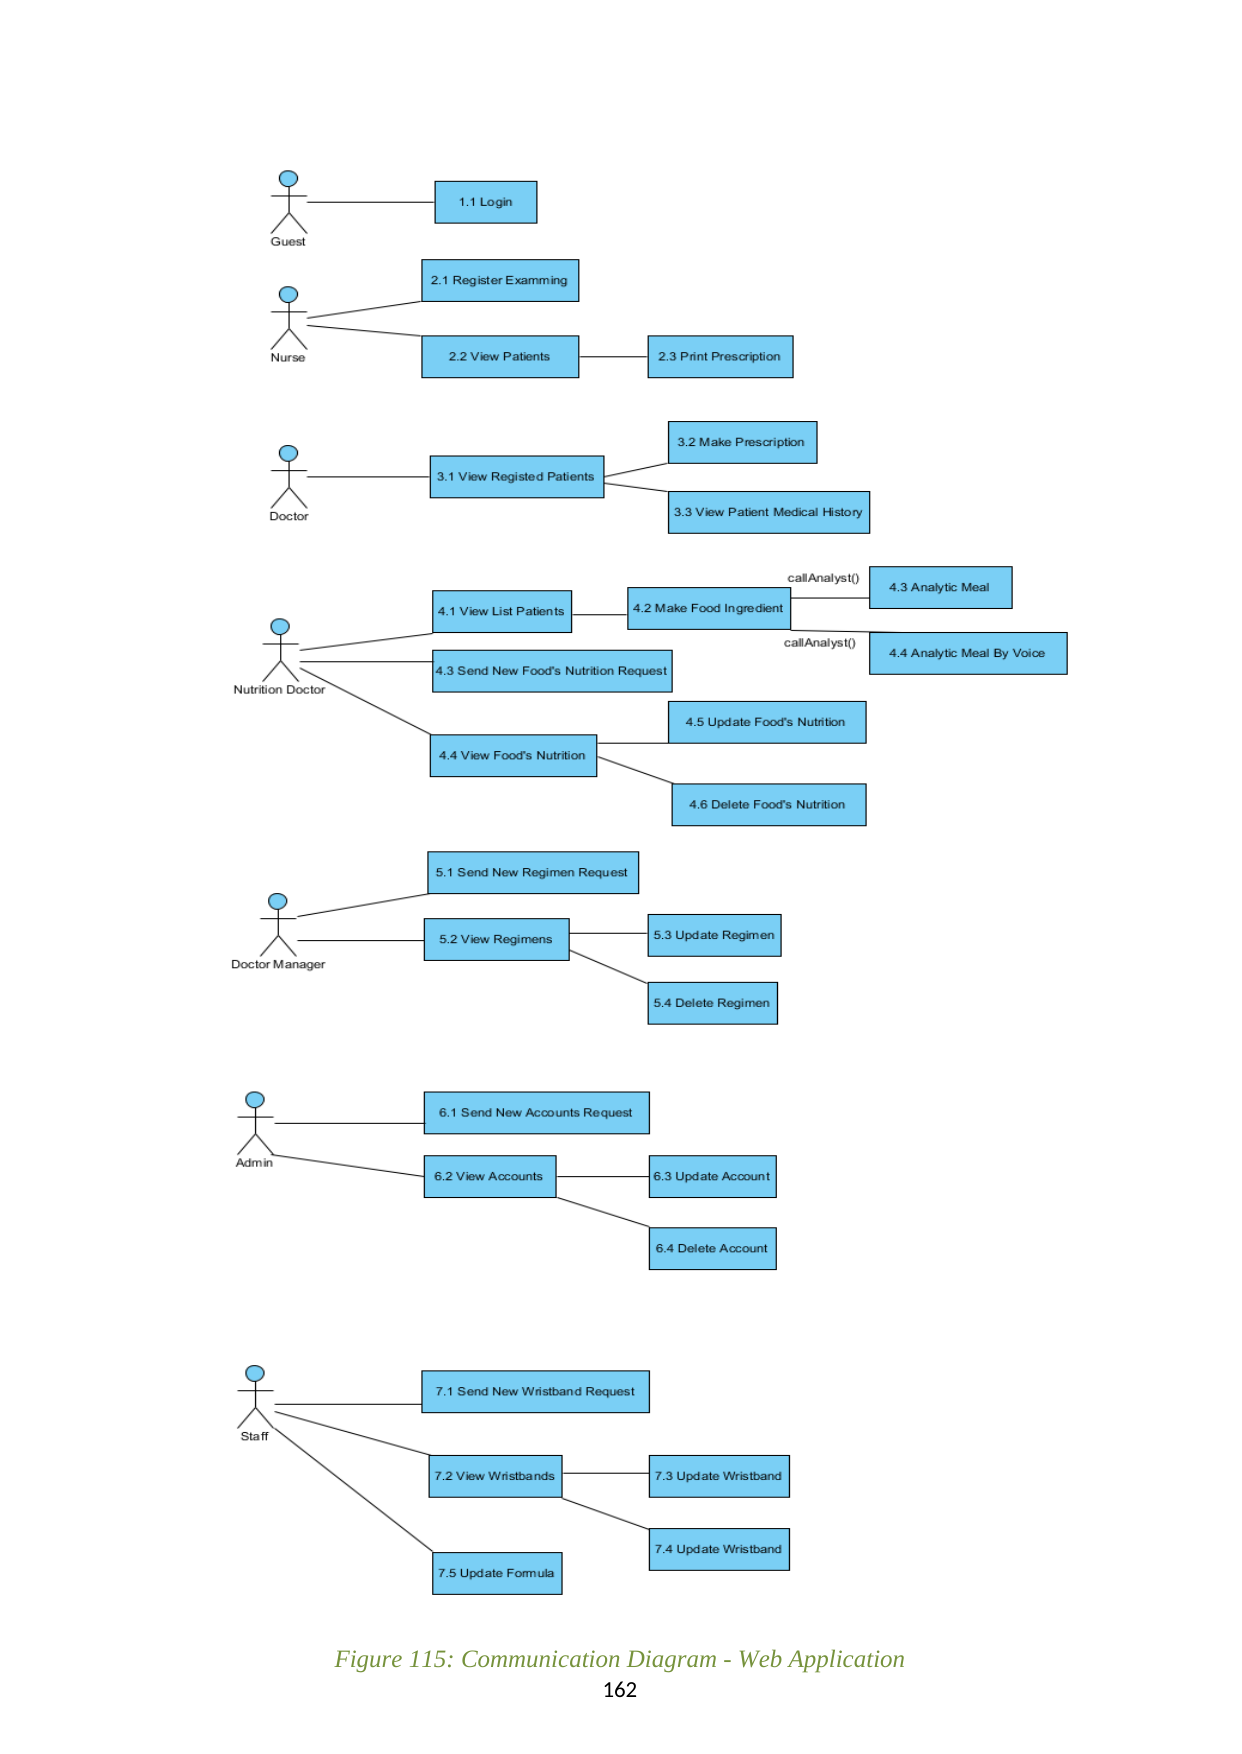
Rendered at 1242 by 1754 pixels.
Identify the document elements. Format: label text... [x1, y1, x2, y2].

text Figure 115: Communication Diagram - Web Application [94, 1644, 1146, 1672]
picture [200, 162, 1105, 1644]
